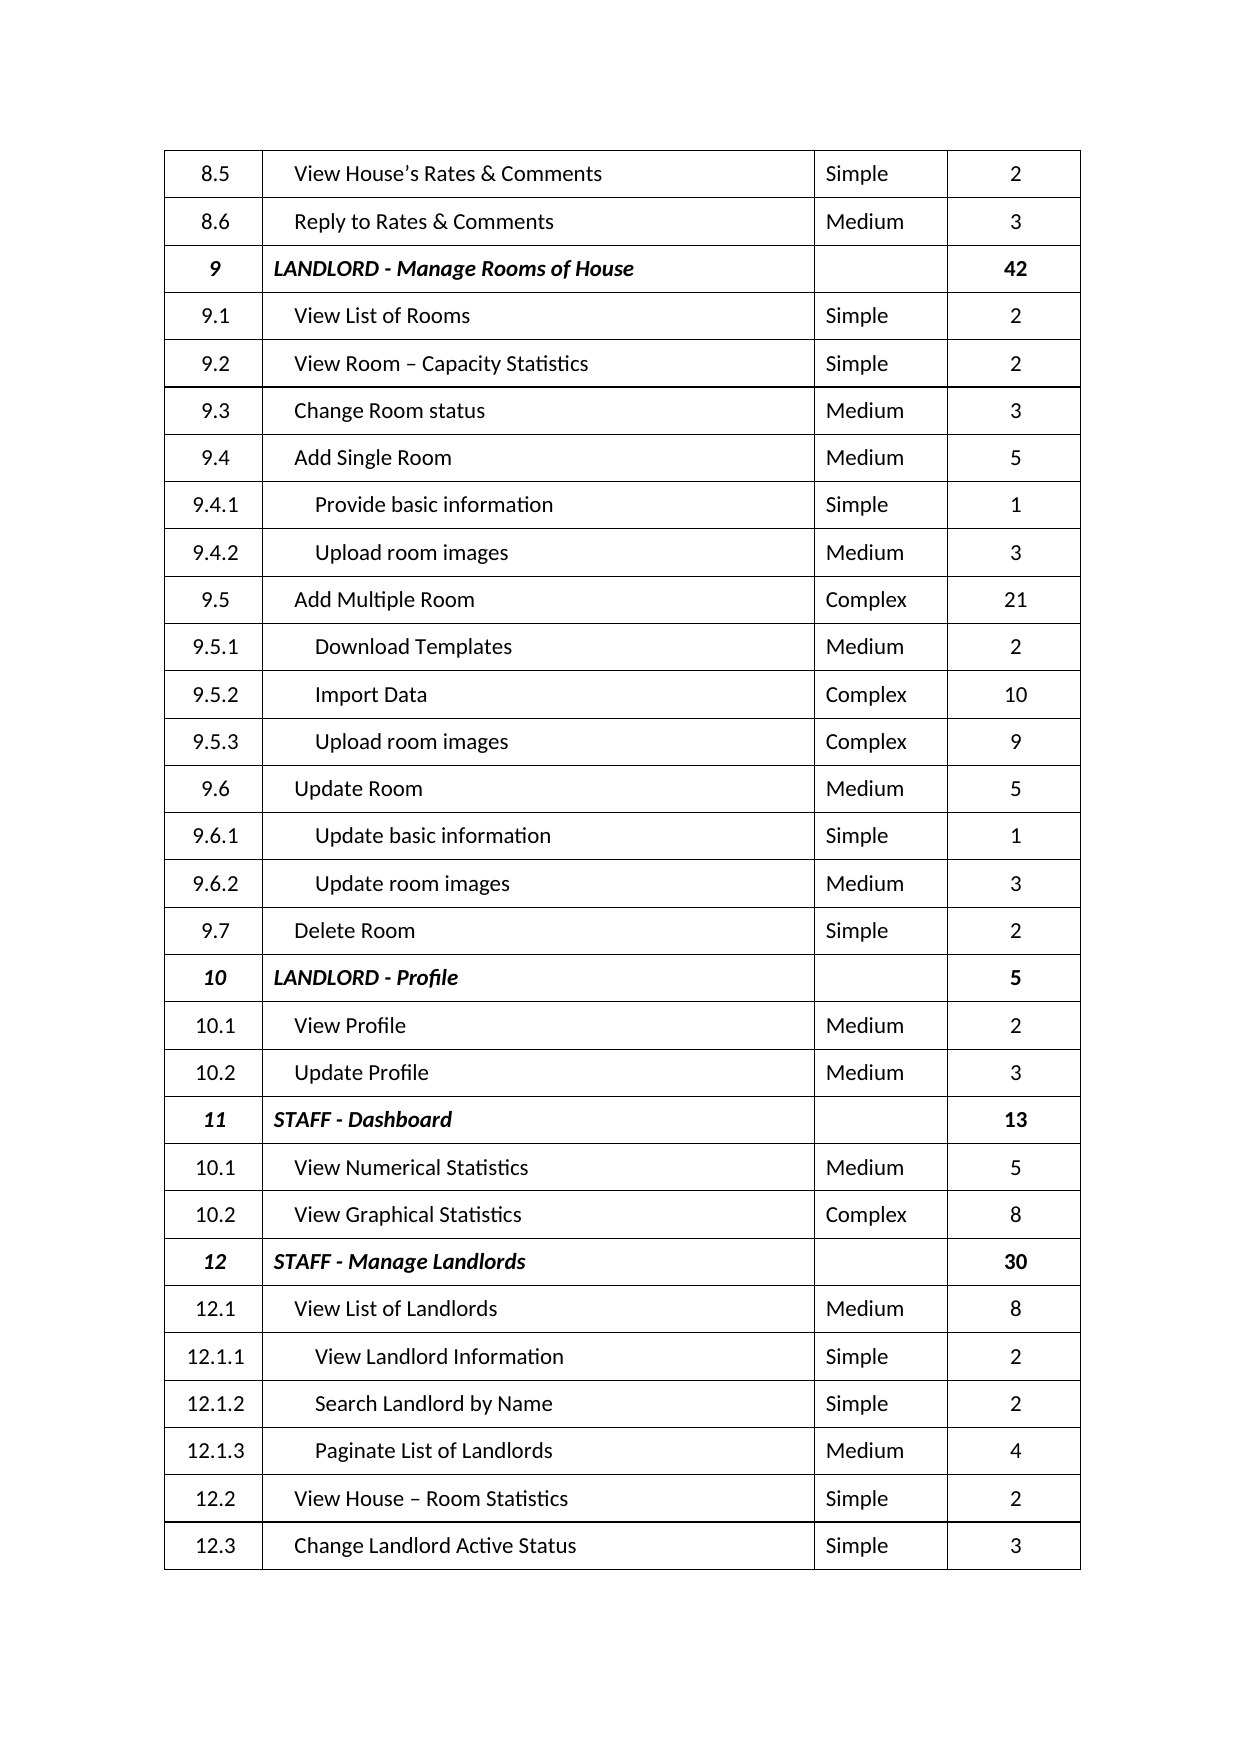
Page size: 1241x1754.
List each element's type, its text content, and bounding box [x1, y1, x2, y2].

table_cell View Profile [263, 1002, 814, 1048]
table_cell 1 [948, 813, 1080, 859]
table_cell Simple [815, 1333, 947, 1379]
table_cell Medium [815, 860, 947, 907]
table_cell Update Profile [263, 1050, 814, 1096]
table_cell 9 [948, 719, 1080, 765]
table_cell Update Room [263, 766, 814, 812]
table_cell Upload room images [263, 719, 814, 765]
table_cell 9.6.1 [165, 813, 262, 859]
table_cell 10.1 [165, 1144, 262, 1190]
table_cell 5 [948, 1144, 1080, 1190]
table_cell Simple [815, 482, 947, 528]
table_cell 9.2 [165, 340, 262, 386]
table_cell Simple [815, 908, 947, 954]
table_cell 12.2 [165, 1475, 262, 1521]
table_cell 4 [948, 1428, 1080, 1474]
table_cell View House’s Rates & Comments [263, 151, 814, 197]
table_cell 2 [948, 293, 1080, 339]
table_cell Medium [815, 1144, 947, 1190]
table_cell Simple [815, 340, 947, 386]
table_cell Complex [815, 719, 947, 765]
table_cell 12.3 [165, 1523, 262, 1569]
table_cell Add Single Room [263, 435, 814, 481]
table_cell Reply to Rates & Comments [263, 198, 814, 244]
table_cell Simple [815, 151, 947, 197]
table_cell View List of Landlords [263, 1286, 814, 1332]
table_cell 10 [948, 671, 1080, 717]
table_cell STAFF - Manage Landlords [263, 1239, 814, 1285]
table_cell 13 [948, 1097, 1080, 1143]
table_cell 12.1 [165, 1286, 262, 1332]
table_cell 9.6.2 [165, 860, 262, 907]
table_cell Medium [815, 766, 947, 812]
table_cell 3 [948, 860, 1080, 907]
table_cell Medium [815, 435, 947, 481]
table_cell 8 [948, 1286, 1080, 1332]
table_cell View Numerical Statistics [263, 1144, 814, 1190]
table_cell 10.2 [165, 1050, 262, 1096]
table_cell 12 [165, 1239, 262, 1285]
table_cell 30 [948, 1239, 1080, 1285]
table_cell 5 [948, 955, 1080, 1001]
table_cell 2 [948, 1002, 1080, 1048]
table_cell 9.5 [165, 577, 262, 623]
table_cell 10.2 [165, 1191, 262, 1238]
table_cell 21 [948, 577, 1080, 623]
table_cell 11 [165, 1097, 262, 1143]
table_cell 8.6 [165, 198, 262, 244]
table_cell Complex [815, 671, 947, 717]
table_cell [815, 1239, 947, 1285]
table_cell View House – Room Statistics [263, 1475, 814, 1521]
table_cell 1 [948, 482, 1080, 528]
table_cell Delete Room [263, 908, 814, 954]
table_cell Simple [815, 1523, 947, 1569]
table_cell 9.7 [165, 908, 262, 954]
table_cell 3 [948, 1050, 1080, 1096]
table_cell Complex [815, 1191, 947, 1238]
table_cell 3 [948, 1523, 1080, 1569]
table_cell 9.4.1 [165, 482, 262, 528]
table_cell Upload room images [263, 529, 814, 576]
table_cell View Room – Capacity Statistics [263, 340, 814, 386]
table_cell [815, 246, 947, 292]
table_cell Medium [815, 529, 947, 576]
table_cell Update room images [263, 860, 814, 907]
table_cell 2 [948, 151, 1080, 197]
table_cell 9.4 [165, 435, 262, 481]
table_cell Simple [815, 1475, 947, 1521]
table_cell 12.1.2 [165, 1381, 262, 1427]
table_cell 9.4.2 [165, 529, 262, 576]
table_cell 2 [948, 1381, 1080, 1427]
table_cell LANDLORD - Manage Rooms of House [263, 246, 814, 292]
table_cell LANDLORD - Profile [263, 955, 814, 1001]
table_cell View List of Rooms [263, 293, 814, 339]
table_cell 10 [165, 955, 262, 1001]
table_cell 2 [948, 340, 1080, 386]
table_cell 8.5 [165, 151, 262, 197]
table_cell Medium [815, 198, 947, 244]
table_cell Medium [815, 624, 947, 670]
table_cell 5 [948, 766, 1080, 812]
table_cell Change Room status [263, 388, 814, 434]
table_cell Download Templates [263, 624, 814, 670]
table_cell Change Landlord Active Status [263, 1523, 814, 1569]
table_cell Paginate List of Landlords [263, 1428, 814, 1474]
table_cell 9.3 [165, 388, 262, 434]
table_cell 12.1.3 [165, 1428, 262, 1474]
table_cell 9 [165, 246, 262, 292]
table_cell Simple [815, 813, 947, 859]
table_cell 9.6 [165, 766, 262, 812]
table_cell 2 [948, 1475, 1080, 1521]
table_cell 8 [948, 1191, 1080, 1238]
table_cell 9.5.2 [165, 671, 262, 717]
table_cell Update basic information [263, 813, 814, 859]
table_cell Medium [815, 1286, 947, 1332]
table_cell Search Landlord by Name [263, 1381, 814, 1427]
table_cell 3 [948, 529, 1080, 576]
table_cell 42 [948, 246, 1080, 292]
table_cell [815, 955, 947, 1001]
table_cell 2 [948, 624, 1080, 670]
table_cell Provide basic information [263, 482, 814, 528]
table_cell Medium [815, 1002, 947, 1048]
table_cell Simple [815, 293, 947, 339]
table_cell Import Data [263, 671, 814, 717]
table_cell 5 [948, 435, 1080, 481]
table_cell View Landlord Information [263, 1333, 814, 1379]
table_cell Simple [815, 1381, 947, 1427]
table_cell 9.5.3 [165, 719, 262, 765]
table_cell Medium [815, 1428, 947, 1474]
table_cell Complex [815, 577, 947, 623]
table_cell 2 [948, 908, 1080, 954]
table_cell 2 [948, 1333, 1080, 1379]
table_cell Add Multiple Room [263, 577, 814, 623]
table_cell Medium [815, 1050, 947, 1096]
table_cell 9.5.1 [165, 624, 262, 670]
table_cell View Graphical Statistics [263, 1191, 814, 1238]
table_cell STAFF - Dashboard [263, 1097, 814, 1143]
table_cell 3 [948, 198, 1080, 244]
table_cell 10.1 [165, 1002, 262, 1048]
table_cell 12.1.1 [165, 1333, 262, 1379]
table_cell [815, 1097, 947, 1143]
table_cell Medium [815, 388, 947, 434]
table_cell 3 [948, 388, 1080, 434]
table_cell 9.1 [165, 293, 262, 339]
